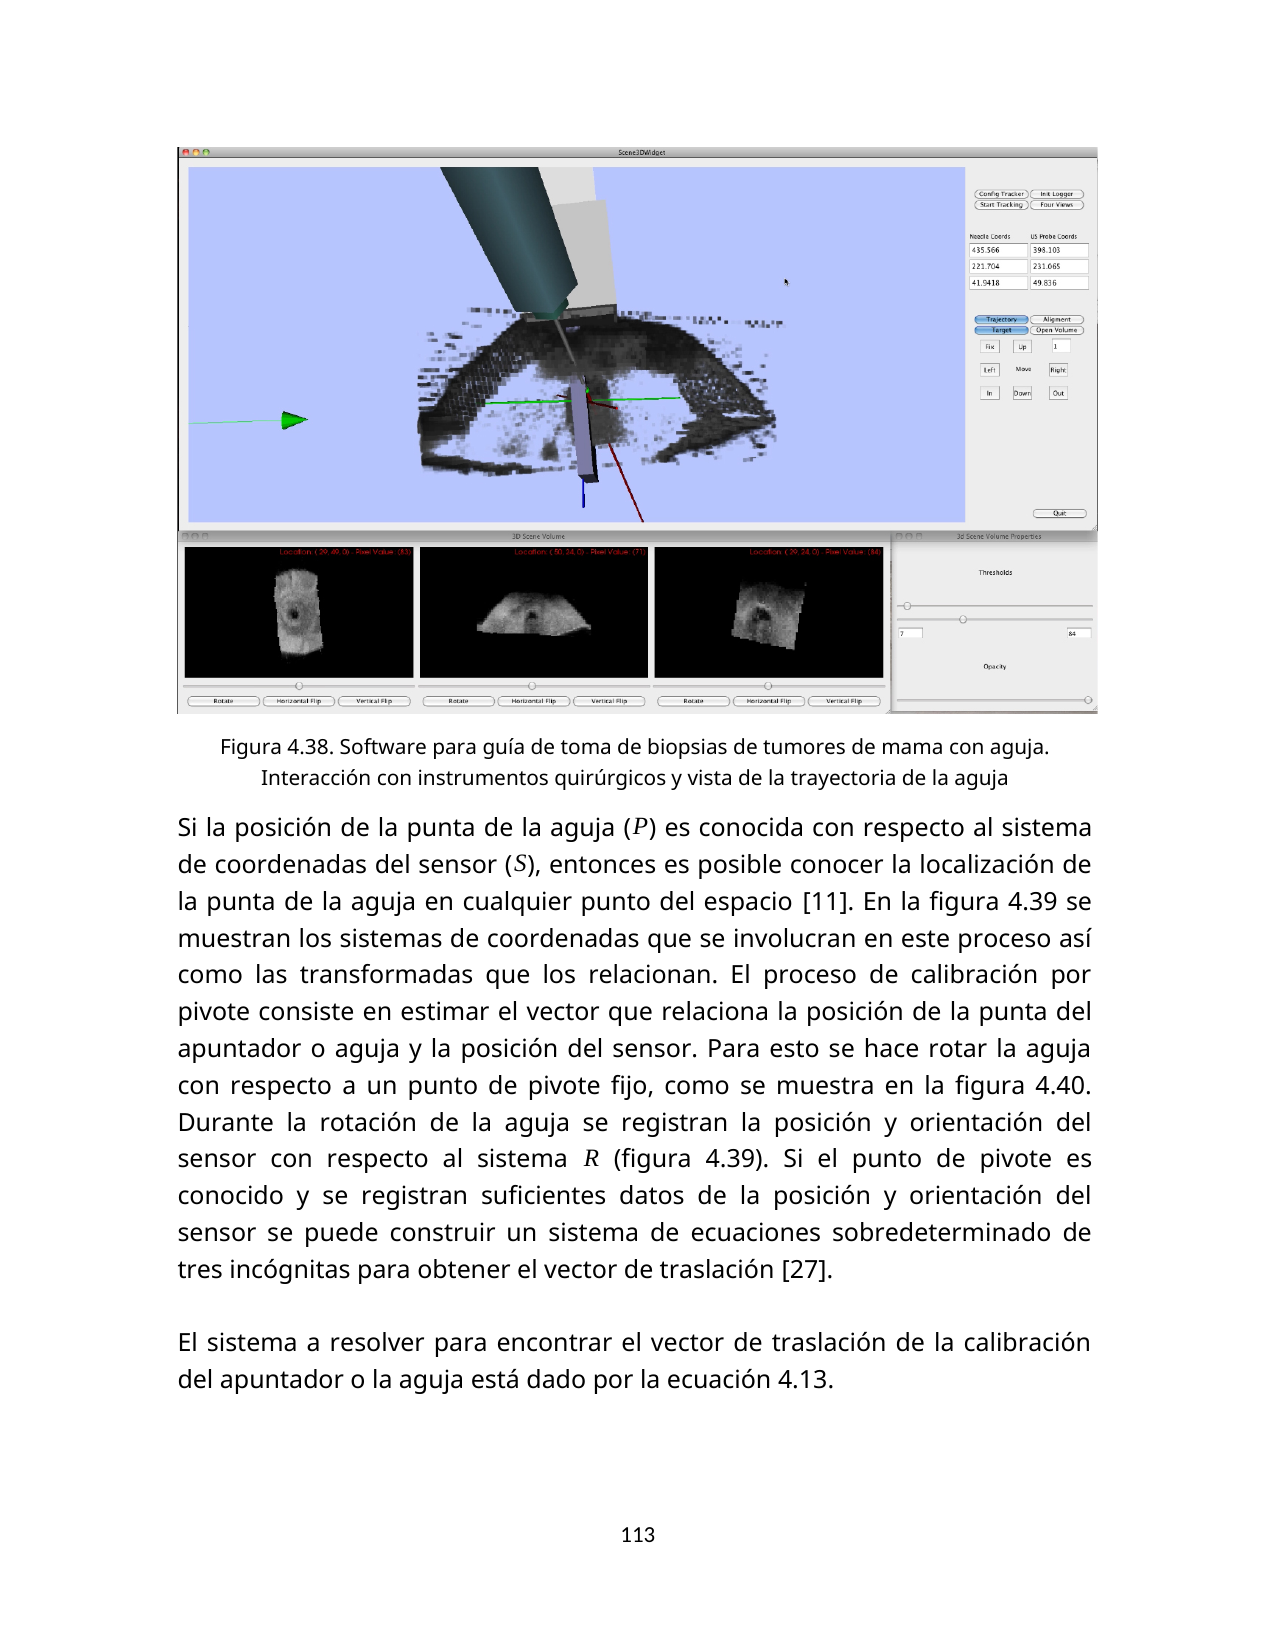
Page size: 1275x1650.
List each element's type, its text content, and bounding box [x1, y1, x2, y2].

list Si la posición de la punta de la aguja () es conocida con respecto al sistema de coordenadas del sensor (), entonces es posible conocer la localización de la punta de la aguja en cualquier punto del espacio [11]. En la figura 4.39 se muestran los sistemas de coordenadas que se involucran en este proceso así como las transformadas que los relacionan. El proceso de calibración por pivote consiste en estimar el vector que relaciona la posición de la punta del apuntador o aguja y la posición del sensor. Para esto se hace rotar la aguja con respecto a un punto de pivote fijo, como se muestra en la figura 4.40. Durante la rotación de la aguja se registran la posición y orientación del sensor con respecto al sistema (figura 4.39). Si el punto de pivote es conocido y se registran suficientes datos de la posición y orientación del sensor se puede construir un sistema de ecuaciones sobredeterminado de tres incógnitas para obtener el vector de traslación [27]. [177, 810, 1093, 1285]
text Figura 4.38. Software para guía de toma de biopsias de tumores de mama con aguja. Interacción con instrumentos quirúrgicos y vista de la trayectoria de la aguja [177, 732, 1093, 791]
picture [177, 147, 1098, 714]
list El sistema a resolver para encontrar el vector de traslación de la calibración del apuntador o la aguja está dado por la ecuación 4.13. [177, 1325, 1093, 1396]
